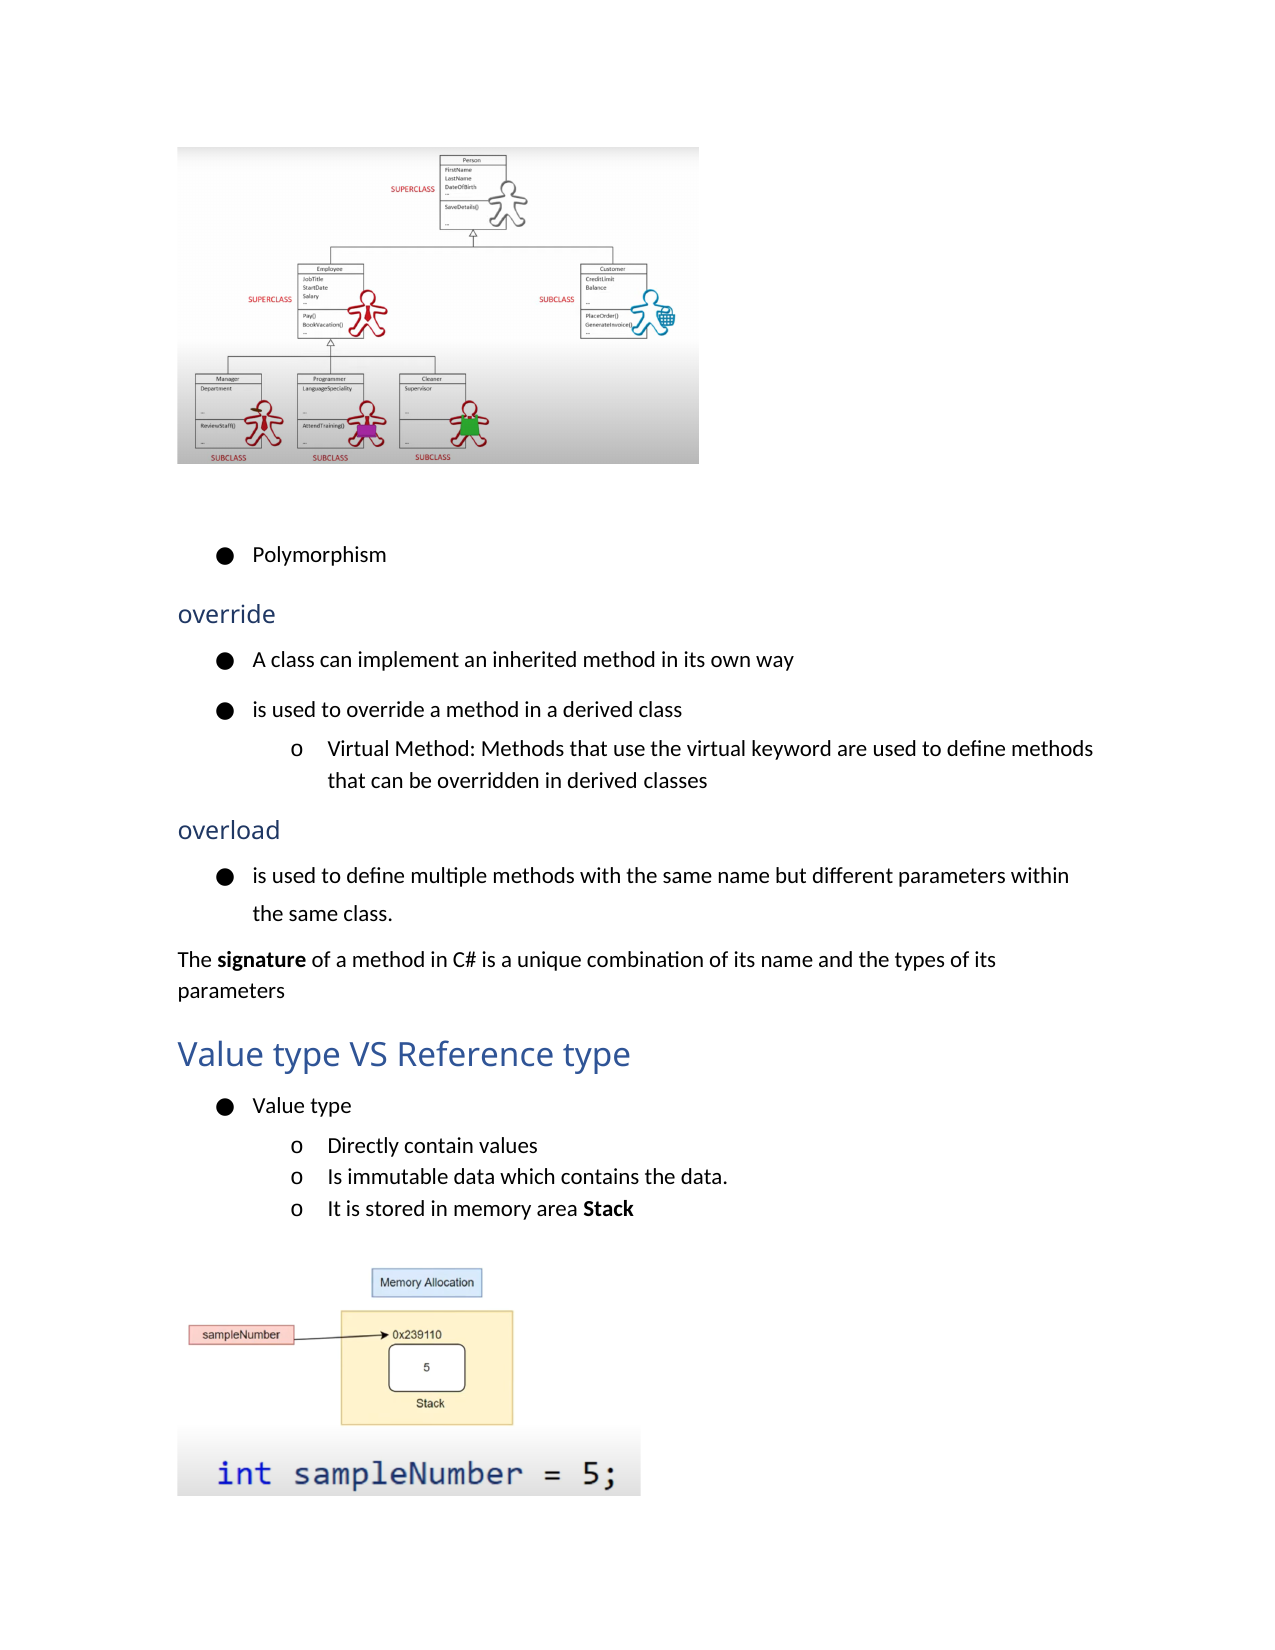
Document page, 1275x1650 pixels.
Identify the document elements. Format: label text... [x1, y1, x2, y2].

list is used to override a method in a derived class [215, 684, 1098, 731]
list Value type [215, 1080, 1098, 1127]
list Is immutable data which contains the data. [290, 1162, 1098, 1191]
list It is stored in memory area Stack [290, 1194, 1098, 1223]
list Directly contain values [290, 1131, 1098, 1160]
subtitle Value type VS Reference type [177, 1031, 1098, 1076]
list Polymorphism [215, 529, 1098, 576]
picture [177, 147, 699, 464]
subtitle override [177, 596, 1098, 630]
list A class can implement an inherited method in its own way [215, 633, 1098, 680]
list Virtual Method: Methods that use the virtual keyword are used to define methods that can be overridden in derived classes [290, 734, 1098, 794]
text The signature of a method in C# is a unique combination of its name and the types of its parameters [177, 946, 1098, 1004]
picture [177, 1241, 641, 1496]
subtitle overload [177, 813, 1098, 847]
list is used to define multiple methods with the same name but different parameters within the same class. [215, 849, 1098, 927]
